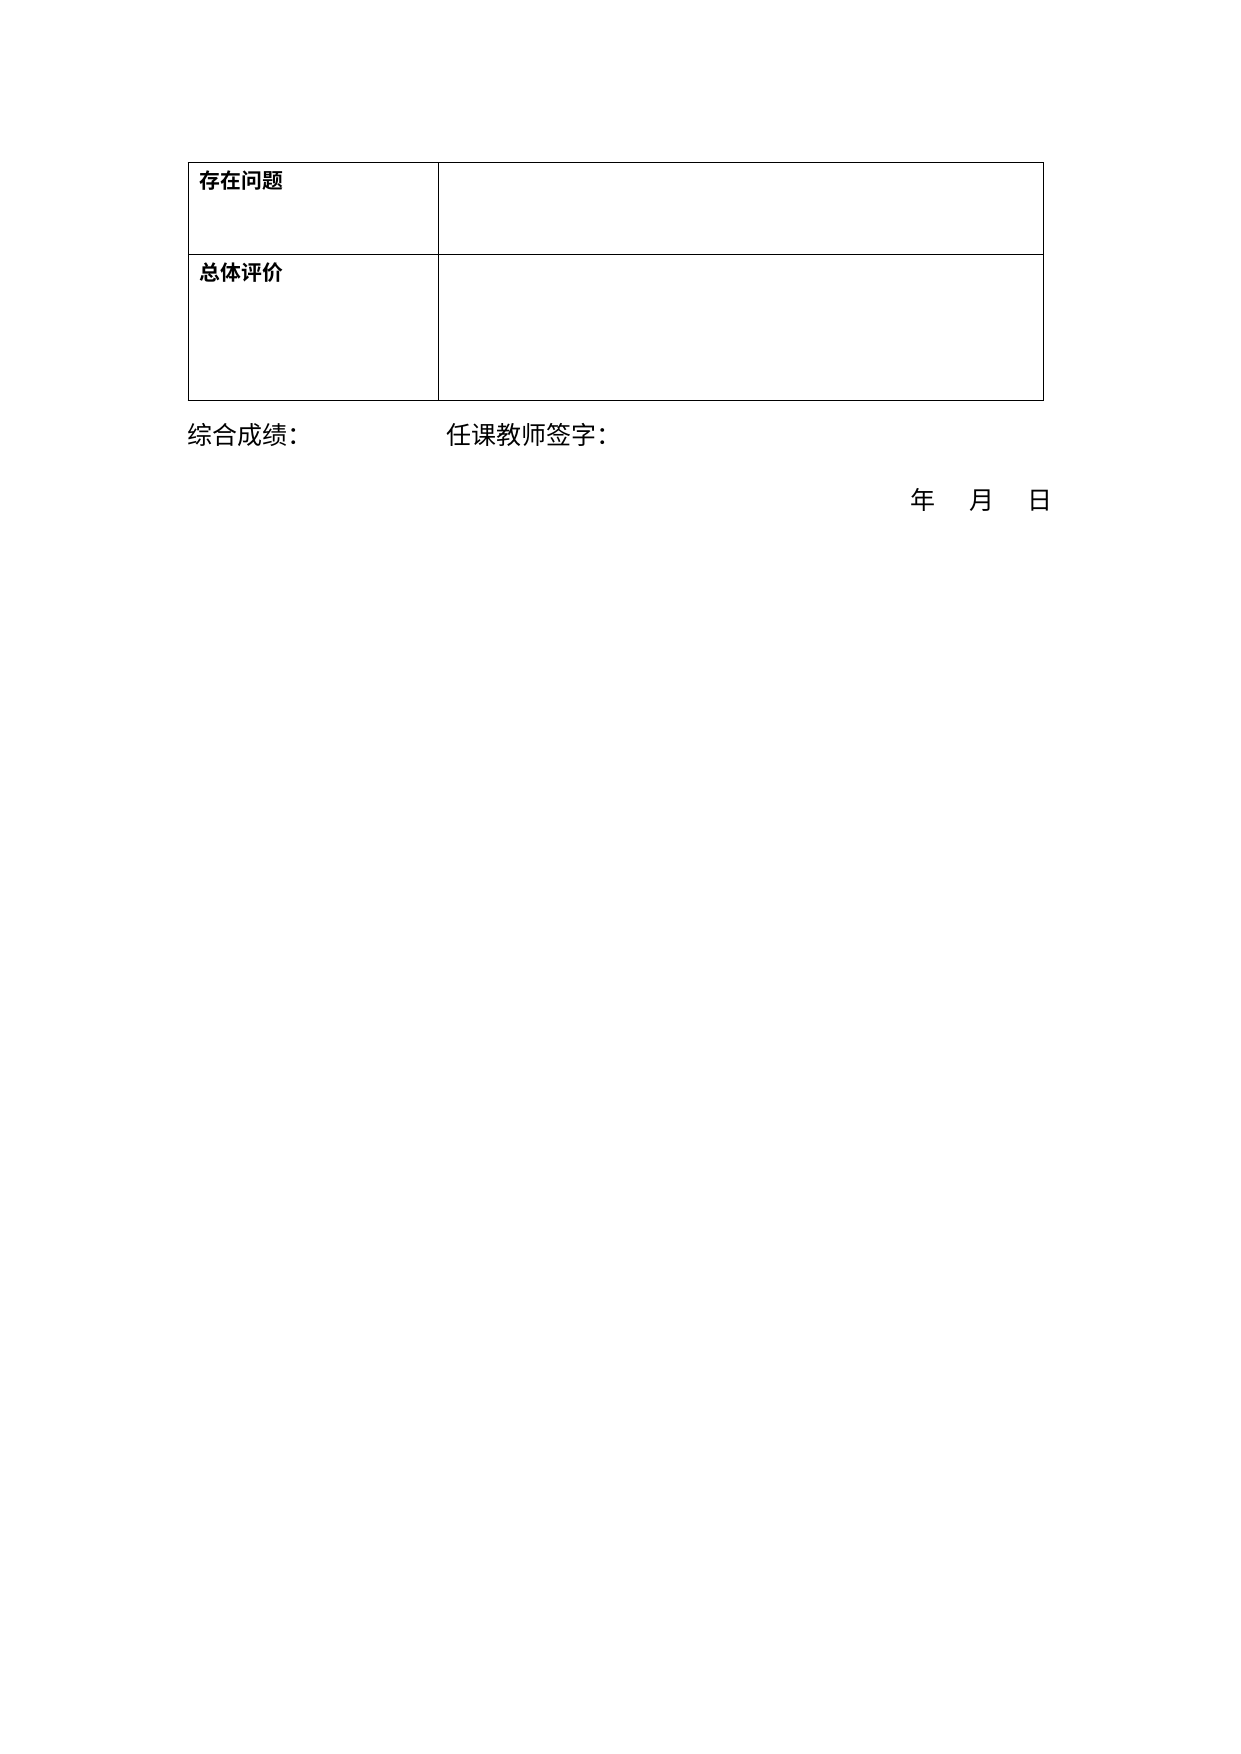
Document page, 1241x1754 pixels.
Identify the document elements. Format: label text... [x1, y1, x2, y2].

text 年 月 日 [187, 466, 1053, 531]
table_cell [439, 163, 1043, 254]
table_cell 存在问题 [189, 163, 438, 254]
table_cell [439, 255, 1043, 400]
table_cell 总体评价 [189, 255, 438, 400]
text 综合成绩： 任课教师签字： [187, 401, 1053, 466]
